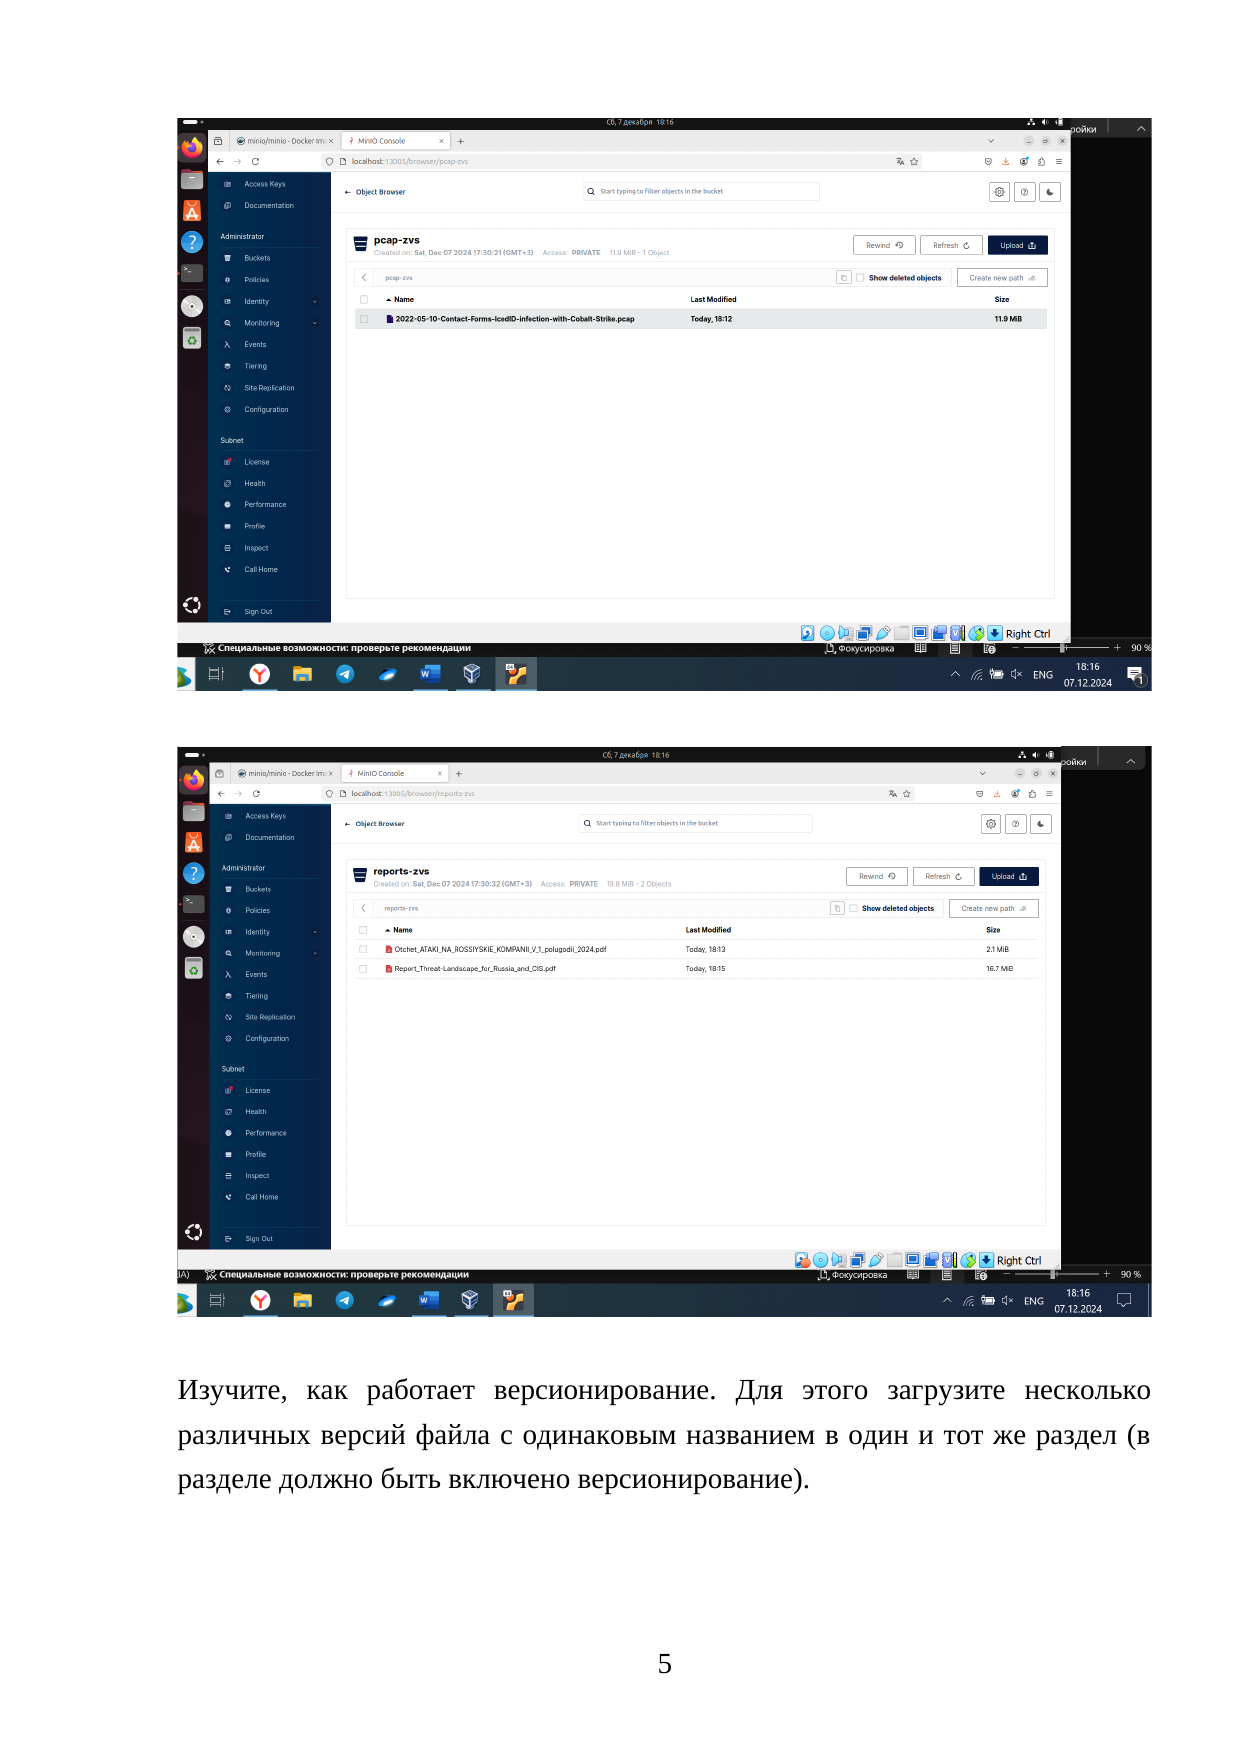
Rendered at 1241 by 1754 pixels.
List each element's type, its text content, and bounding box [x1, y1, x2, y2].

picture [177, 746, 1152, 1317]
text Изучите, как работает версионирование. Для этого загрузите несколько различных версий файла с одинаковым названием в один и тот же раздел (в разделе должно быть включено версионирование). [177, 1372, 1152, 1495]
picture [177, 118, 1152, 691]
